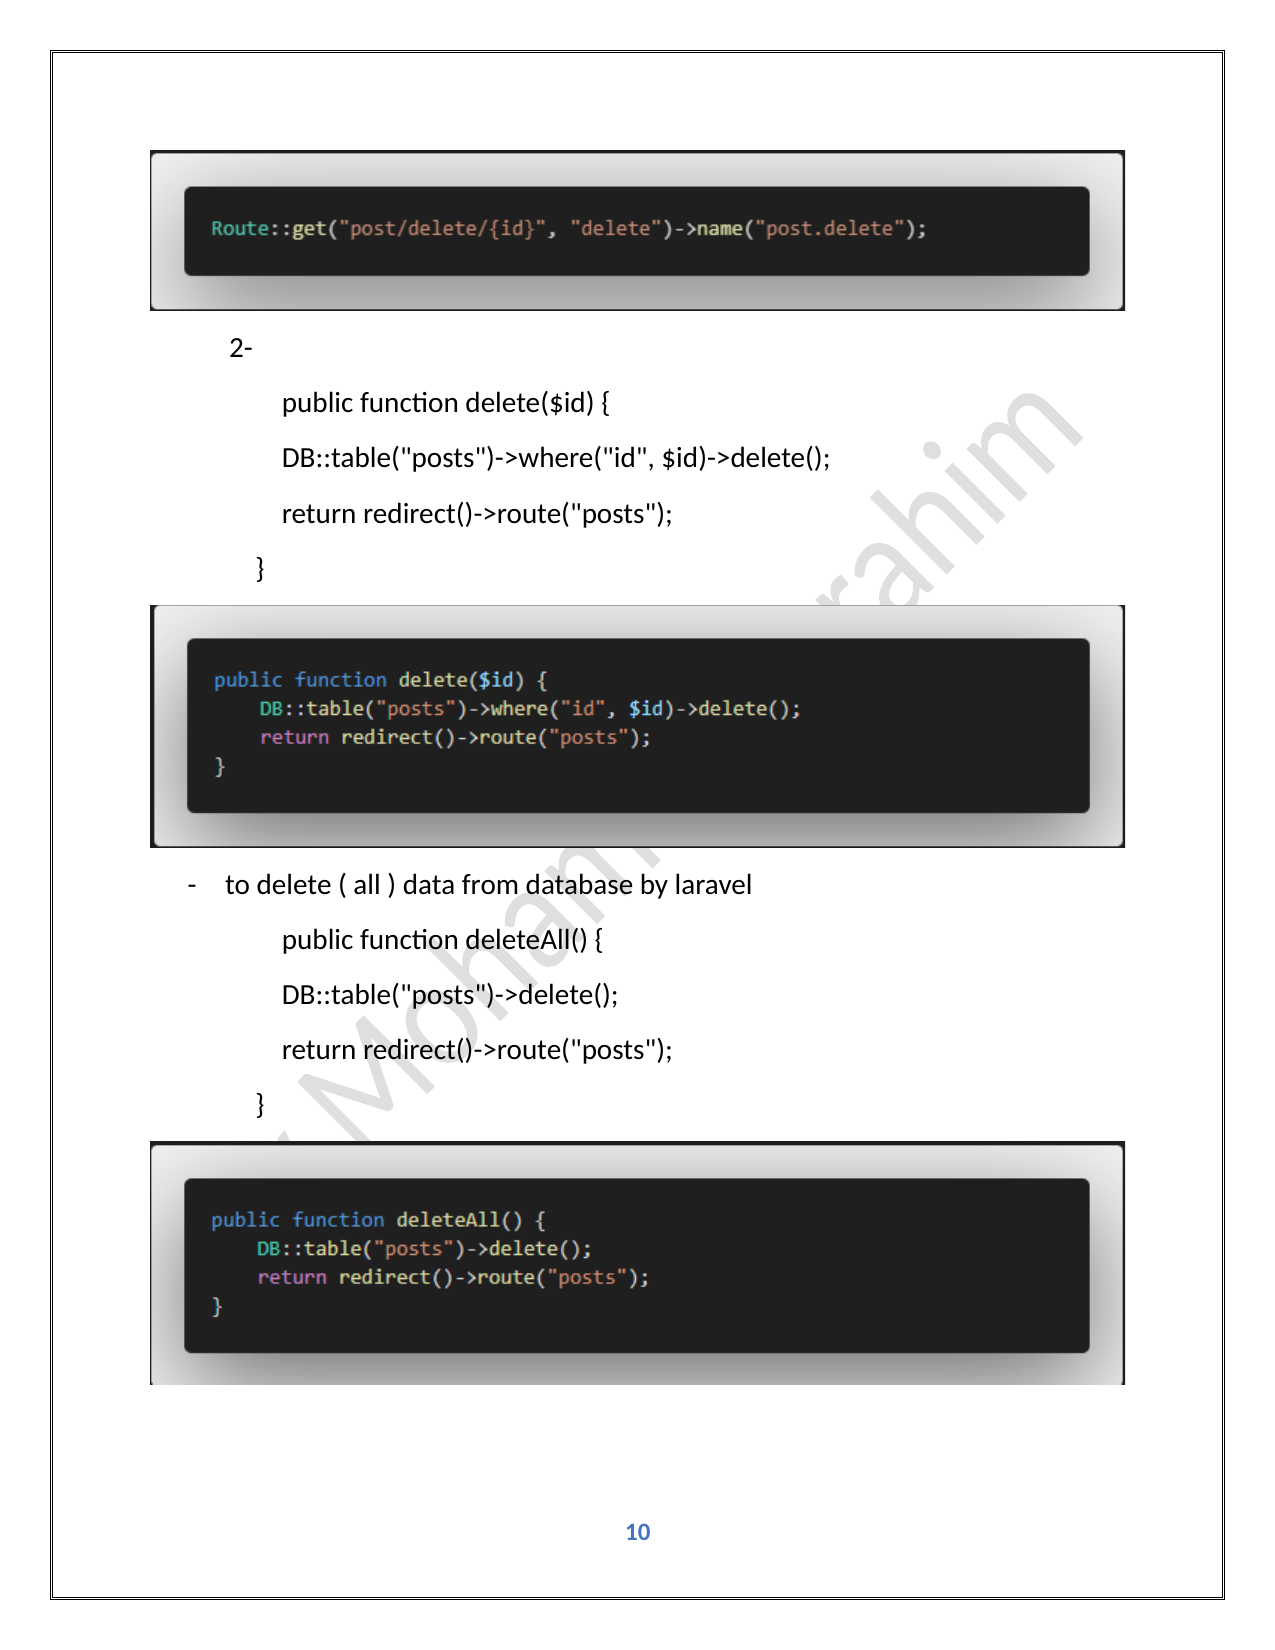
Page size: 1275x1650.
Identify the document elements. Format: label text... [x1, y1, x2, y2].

picture [150, 150, 1125, 311]
text DB::table("posts")->where("id", $id)->delete(); [150, 439, 1125, 475]
text DB::table("posts")->delete(); [150, 976, 1125, 1012]
text public function delete($id) { [150, 384, 1125, 420]
picture [150, 1141, 1125, 1385]
picture [150, 605, 1125, 848]
text } [150, 550, 1125, 585]
list to delete ( all ) data from database by laravel [187, 866, 1125, 902]
text public function deleteAll() { [150, 921, 1125, 957]
text return redirect()->route("posts"); [150, 1031, 1125, 1067]
text } [150, 1086, 1125, 1122]
text 2- [150, 329, 1125, 365]
text return redirect()->route("posts"); [150, 495, 1125, 530]
